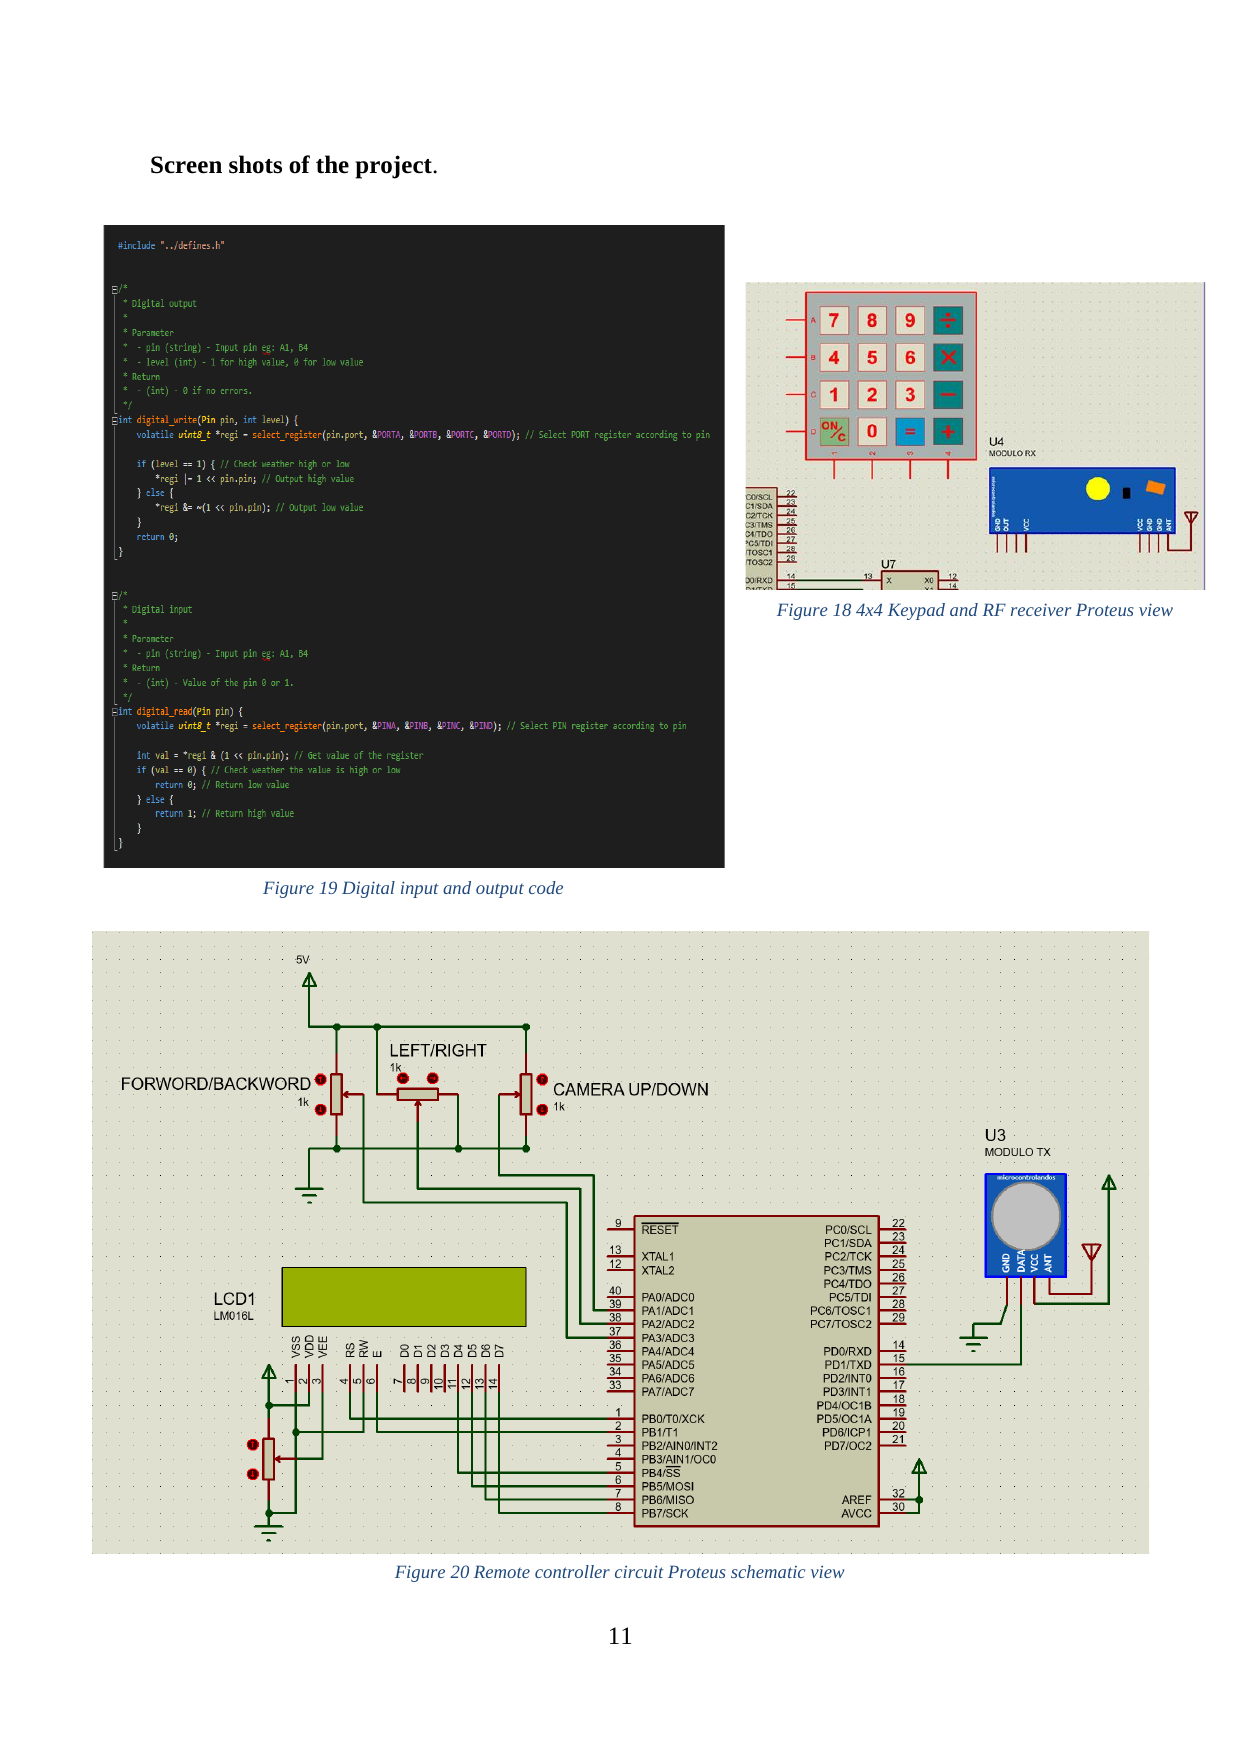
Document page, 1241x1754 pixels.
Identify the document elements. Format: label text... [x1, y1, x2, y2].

picture [92, 931, 1150, 1554]
text Screen shots of the project. [150, 150, 1090, 179]
picture [103, 225, 725, 868]
picture [745, 282, 1206, 590]
